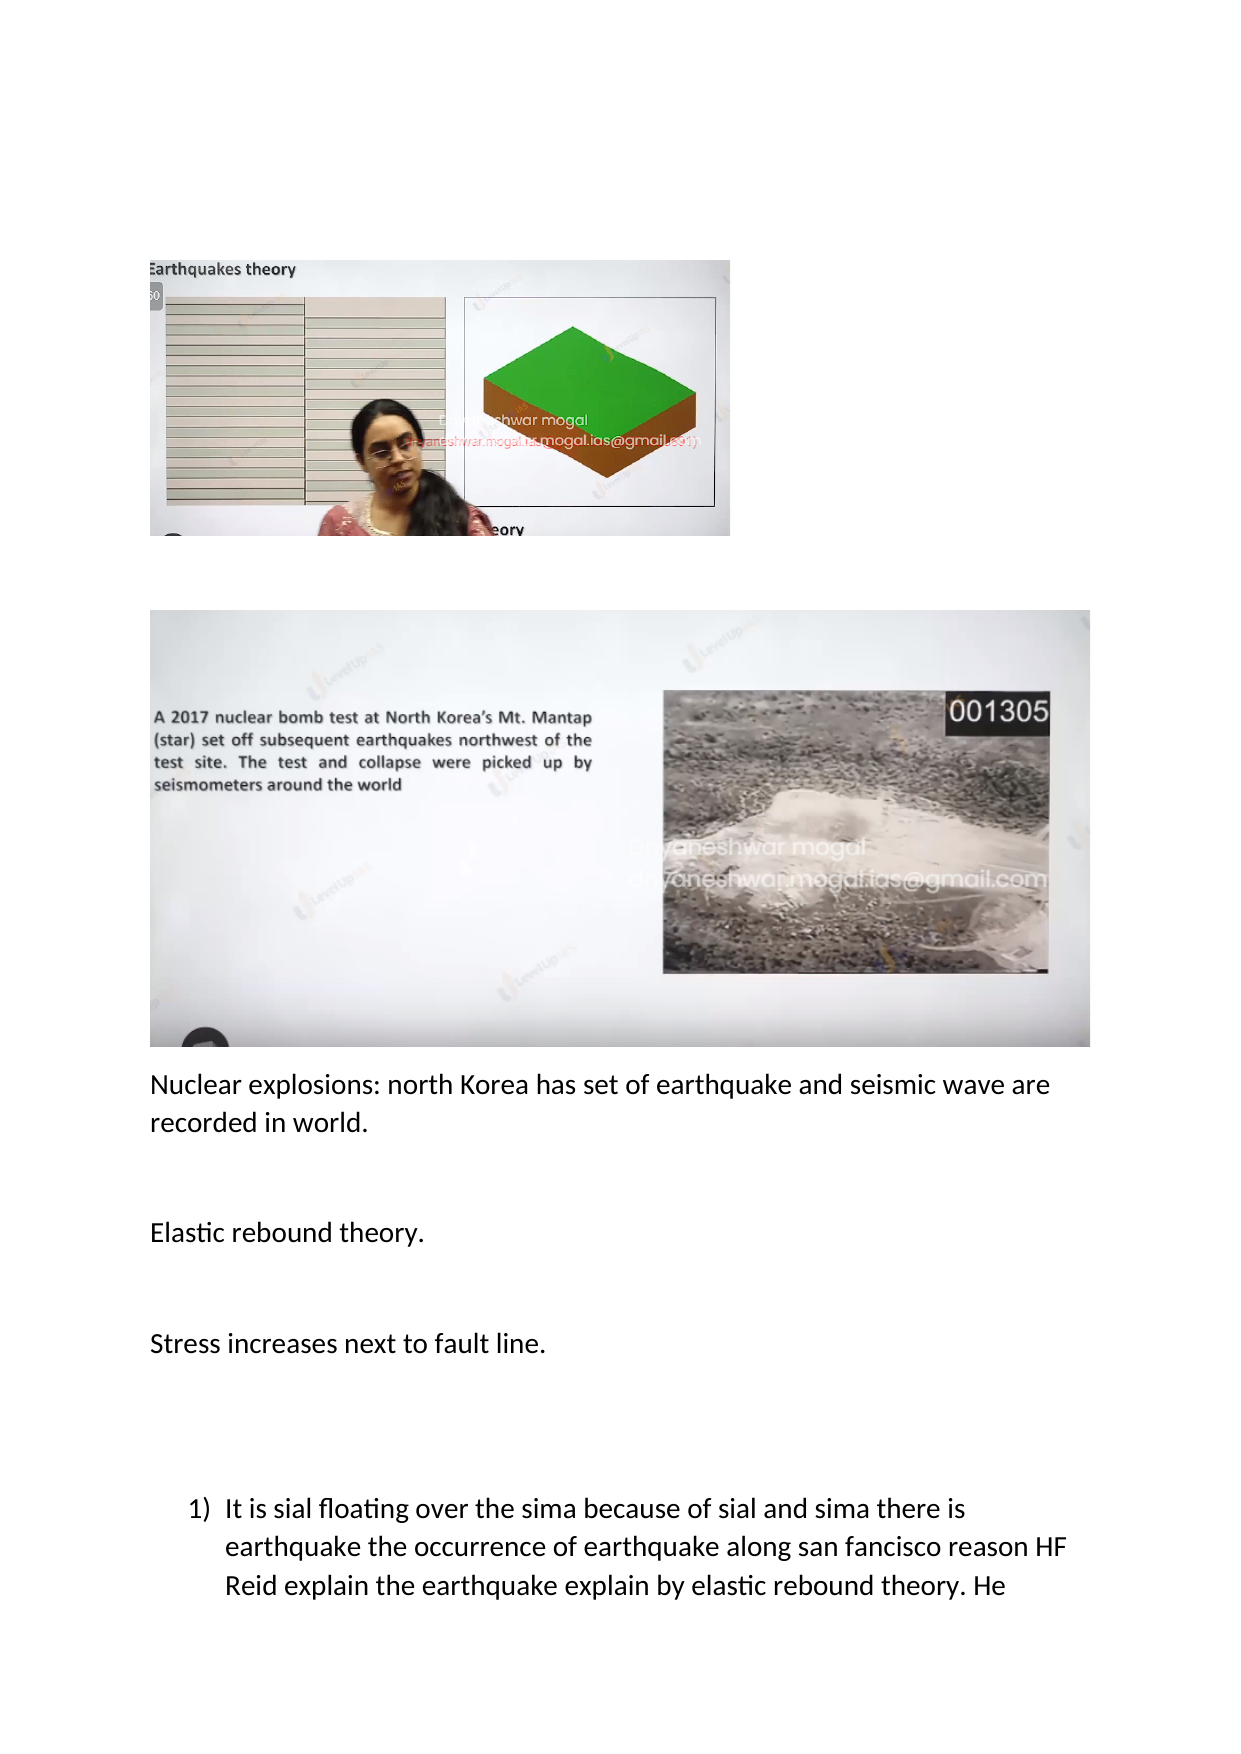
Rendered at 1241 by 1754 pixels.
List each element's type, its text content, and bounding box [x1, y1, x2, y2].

text Nuclear explosions: north Korea has set of earthquake and seismic wave are recorded in world. [150, 1066, 1090, 1140]
picture [150, 260, 731, 536]
text Elastic rebound theory. [150, 1214, 1090, 1250]
text Stress increases next to fault line. [150, 1325, 1090, 1360]
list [187, 1490, 1090, 1602]
picture [150, 610, 1091, 1047]
